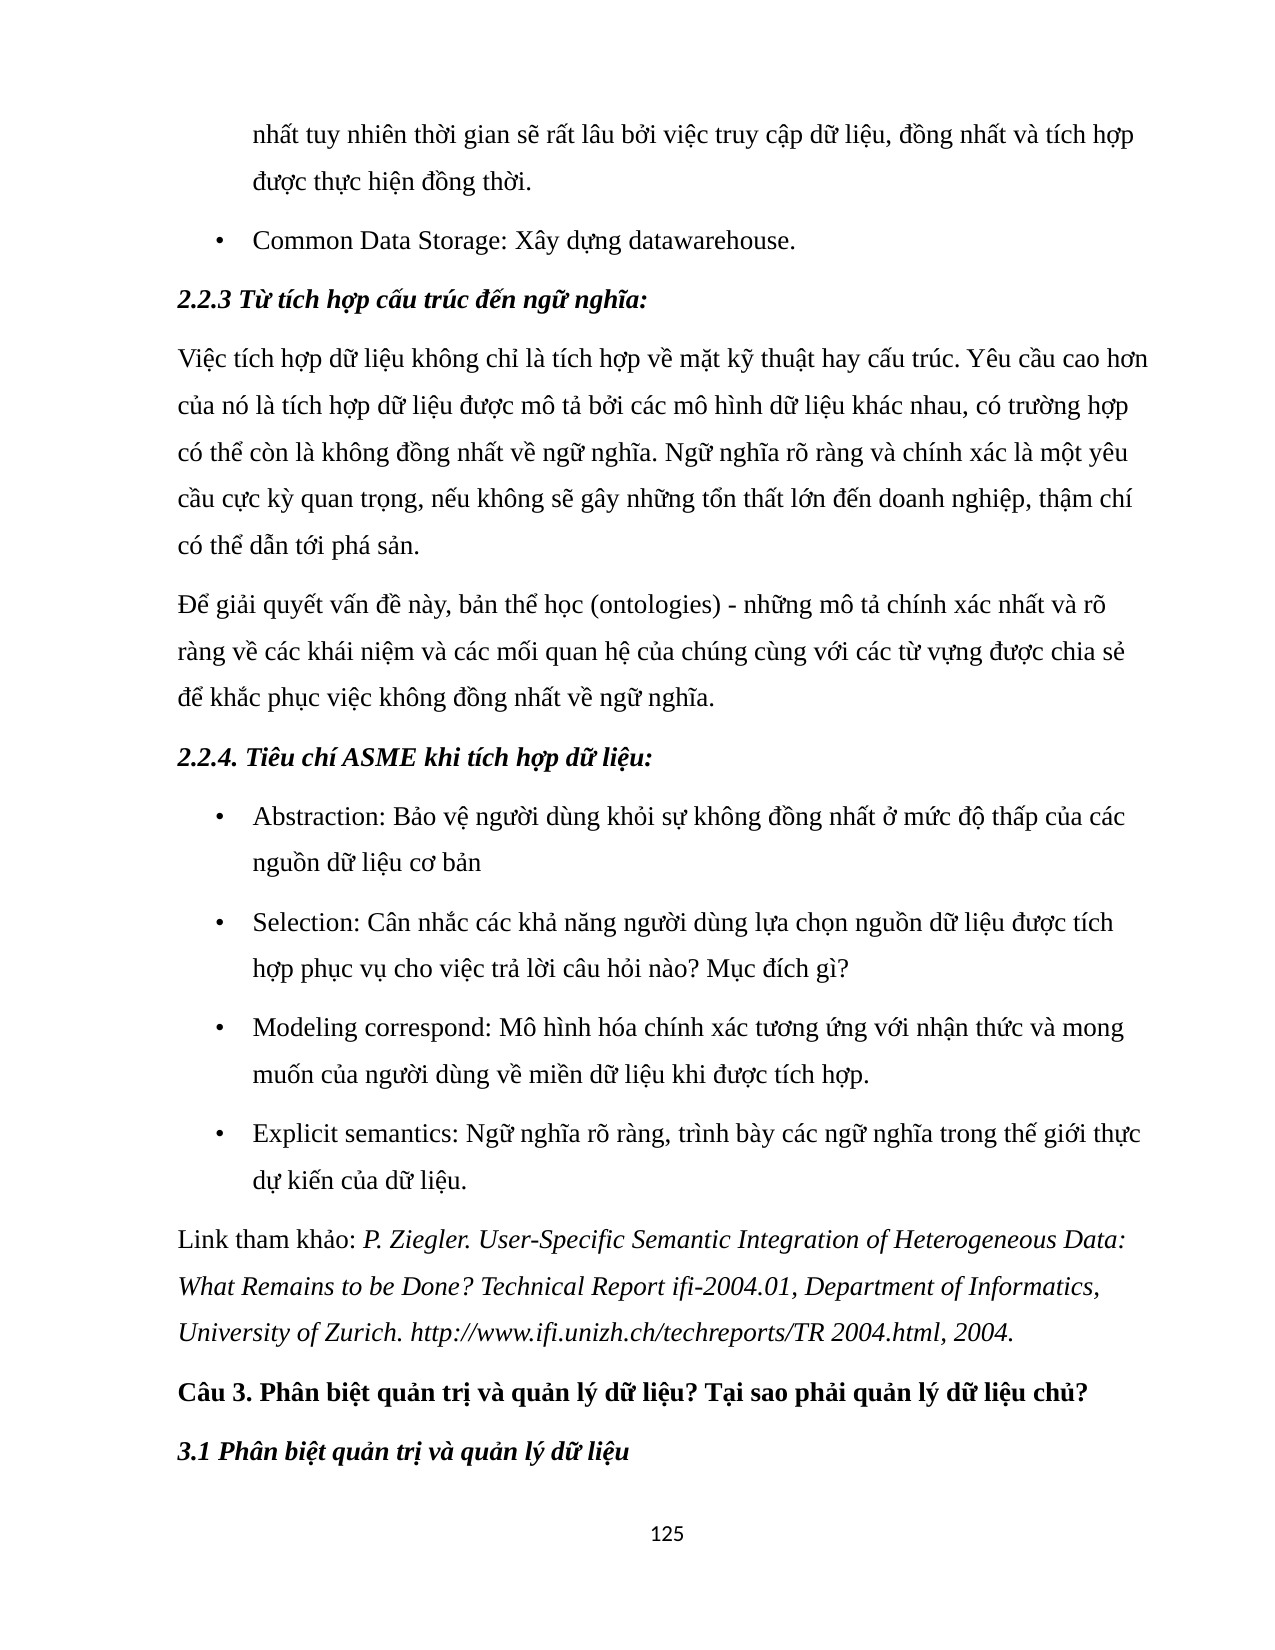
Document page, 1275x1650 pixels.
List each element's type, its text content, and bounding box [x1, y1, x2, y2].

list Abstraction: Bảo vệ người dùng khỏi sự không đồng nhất ở mức độ thấp của các nguồn dữ liệu cơ bản [215, 800, 1157, 878]
text Link tham khảo: P. Ziegler. User-Specific Semantic Integration of Heterogeneous Data: What Remains to be Done? Technical Report ifi-2004.01, Department of Informatics, University of Zurich. http://www.ifi.unizh.ch/techreports/TR 2004.html, 2004. [177, 1223, 1157, 1348]
text Việc tích hợp dữ liệu không chỉ là tích hợp về mặt kỹ thuật hay cấu trúc. Yêu cầu cao hơn của nó là tích hợp dữ liệu được mô tả bởi các mô hình dữ liệu khác nhau, có trường hợp có thể còn là không đồng nhất về ngữ nghĩa. Ngữ nghĩa rõ ràng và chính xác là một yêu cầu cực kỳ quan trọng, nếu không sẽ gây những tổn thất lớn đến doanh nghiệp, thậm chí có thể dẫn tới phá sản. [177, 342, 1157, 560]
text 2.2.4. Tiêu chí ASME khi tích hợp dữ liệu: [177, 741, 1157, 772]
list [215, 118, 1157, 196]
list Common Data Storage: Xây dựng datawarehouse. [215, 224, 1157, 255]
list Selection: Cân nhắc các khả năng người dùng lựa chọn nguồn dữ liệu được tích hợp phục vụ cho việc trả lời câu hỏi nào? Mục đích gì? [215, 906, 1157, 983]
text Câu 3. Phân biệt quản trị và quản lý dữ liệu? Tại sao phải quản lý dữ liệu chủ? [177, 1376, 1157, 1407]
text 3.1 Phân biệt quản trị và quản lý dữ liệu [177, 1435, 1157, 1466]
text 2.2.3 Từ tích hợp cấu trúc đến ngữ nghĩa: [177, 283, 1157, 314]
list Modeling correspond: Mô hình hóa chính xác tương ứng với nhận thức và mong muốn của người dùng về miền dữ liệu khi được tích hợp. [215, 1011, 1157, 1089]
list Explicit semantics: Ngữ nghĩa rõ ràng, trình bày các ngữ nghĩa trong thế giới thực dự kiến của dữ liệu. [215, 1117, 1157, 1195]
text Để giải quyết vấn đề này, bản thể học (ontologies) - những mô tả chính xác nhất và rõ ràng về các khái niệm và các mối quan hệ của chúng cùng với các từ vựng được chia sẻ để khắc phục việc không đồng nhất về ngữ nghĩa. [177, 588, 1157, 713]
